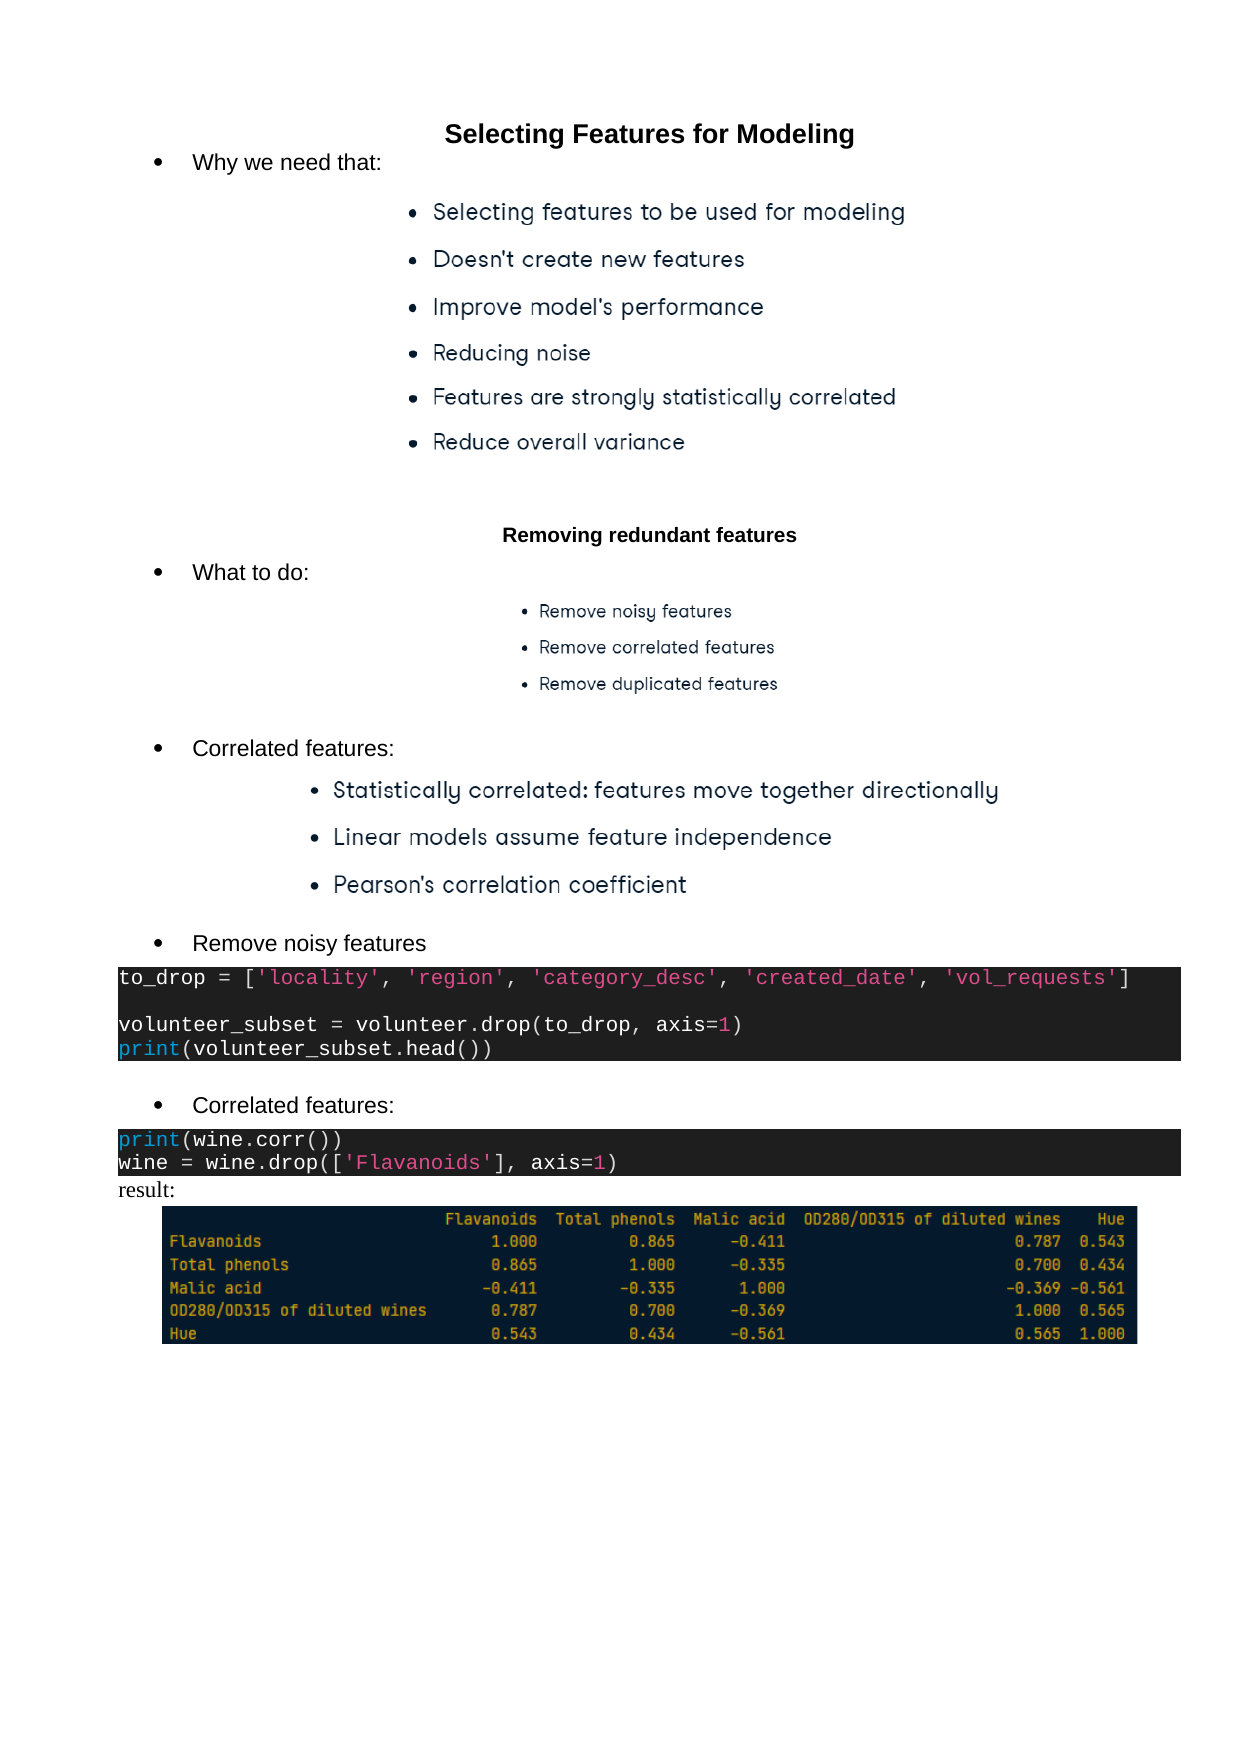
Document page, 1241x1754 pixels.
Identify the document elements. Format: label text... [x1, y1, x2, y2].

list Remove noisy features [154, 930, 1181, 956]
list Correlated features: [154, 734, 1181, 761]
text print(wine.corr()) [118, 1129, 1181, 1152]
list What to do: [154, 559, 1181, 586]
list Why we need that: [154, 149, 1181, 176]
picture [301, 771, 999, 896]
picture [400, 335, 899, 458]
subtitle Selecting Features for Modeling [118, 118, 1181, 149]
picture [395, 186, 905, 325]
list Correlated features: [154, 1092, 1181, 1118]
text result: [118, 1176, 1181, 1202]
text volunteer_subset = volunteer.drop(to_drop, axis=1) [118, 1014, 1181, 1038]
text wine = wine.drop(['Flavanoids'], axis=1) [118, 1152, 1181, 1176]
subtitle Removing redundant features [118, 523, 1181, 547]
picture [516, 596, 783, 700]
text to_drop = ['locality', 'region', 'category_desc', 'created_date', 'vol_requests'] [118, 967, 1181, 990]
text print(volunteer_subset.head()) [118, 1038, 1181, 1061]
picture [162, 1206, 1138, 1344]
